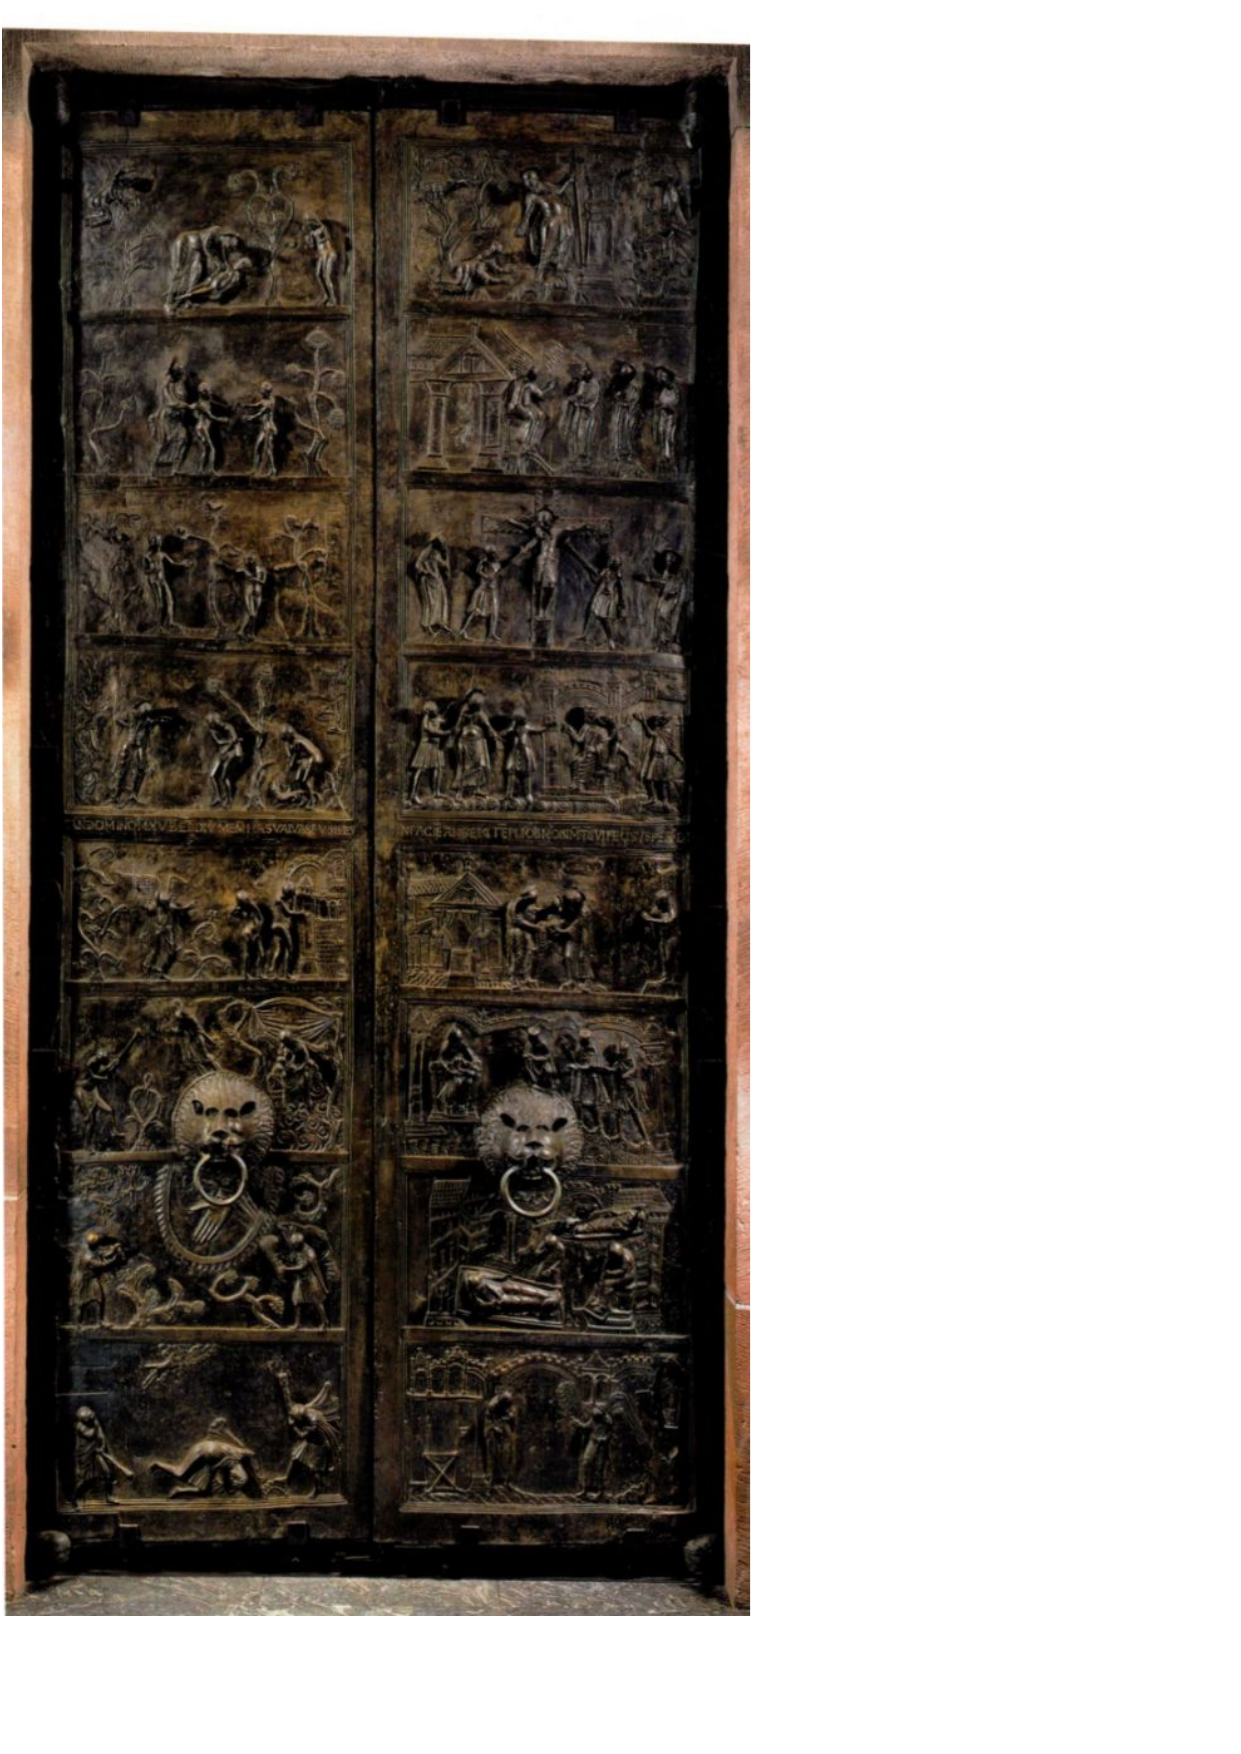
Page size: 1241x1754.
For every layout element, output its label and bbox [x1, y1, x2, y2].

picture [2, 13, 751, 1616]
